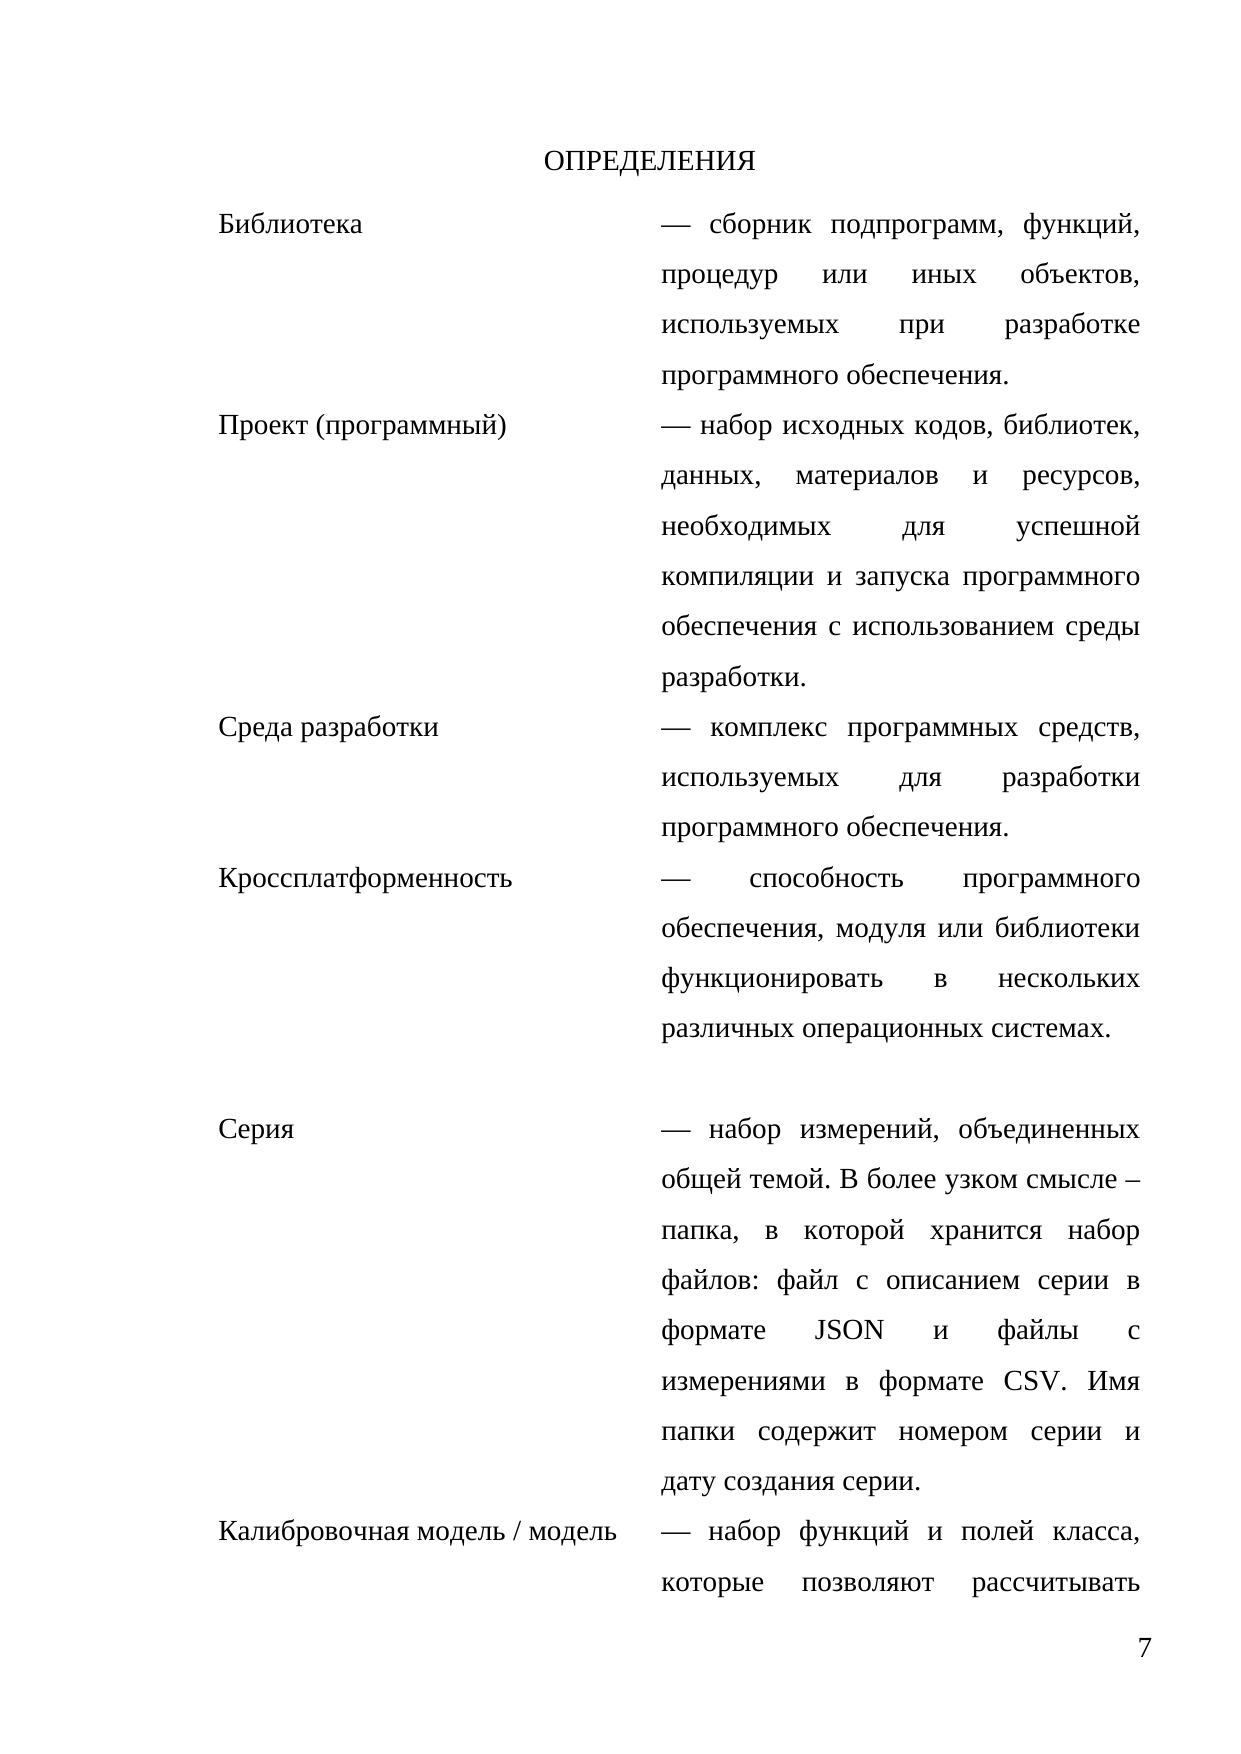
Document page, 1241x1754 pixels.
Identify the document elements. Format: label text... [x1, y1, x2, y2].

title Определения [148, 143, 1152, 177]
table_cell Серия [148, 1111, 650, 1513]
table_cell — способность программного обеспечения, модуля или библиотеки функционировать в нескольких различных операционных системах. [650, 860, 1152, 1111]
table_cell — комплекс программных средств, используемых для разработки программного обеспечения. [650, 709, 1152, 860]
table_cell Среда разработки [148, 709, 650, 860]
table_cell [650, 1514, 1152, 1597]
table_header Библиотека [148, 206, 650, 407]
table_cell — набор исходных кодов, библиотек, данных, материалов и ресурсов, необходимых для успешной компиляции и запуска программного обеспечения с использованием среды разработки. [650, 407, 1152, 709]
table_header — сборник подпрограмм, функций, процедур или иных объектов, используемых при разработке программного обеспечения. [650, 206, 1152, 407]
table_cell Проект (программный) [148, 407, 650, 709]
table_cell — набор измерений, объединенных общей темой. В более узком смысле – папка, в которой хранится набор файлов: файл с описанием серии в формате JSON и файлы с измерениями в формате CSV. Имя папки содержит номером серии и дату создания серии. [650, 1111, 1152, 1513]
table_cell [148, 1514, 650, 1597]
table_cell Кроссплатформенность [148, 860, 650, 1111]
